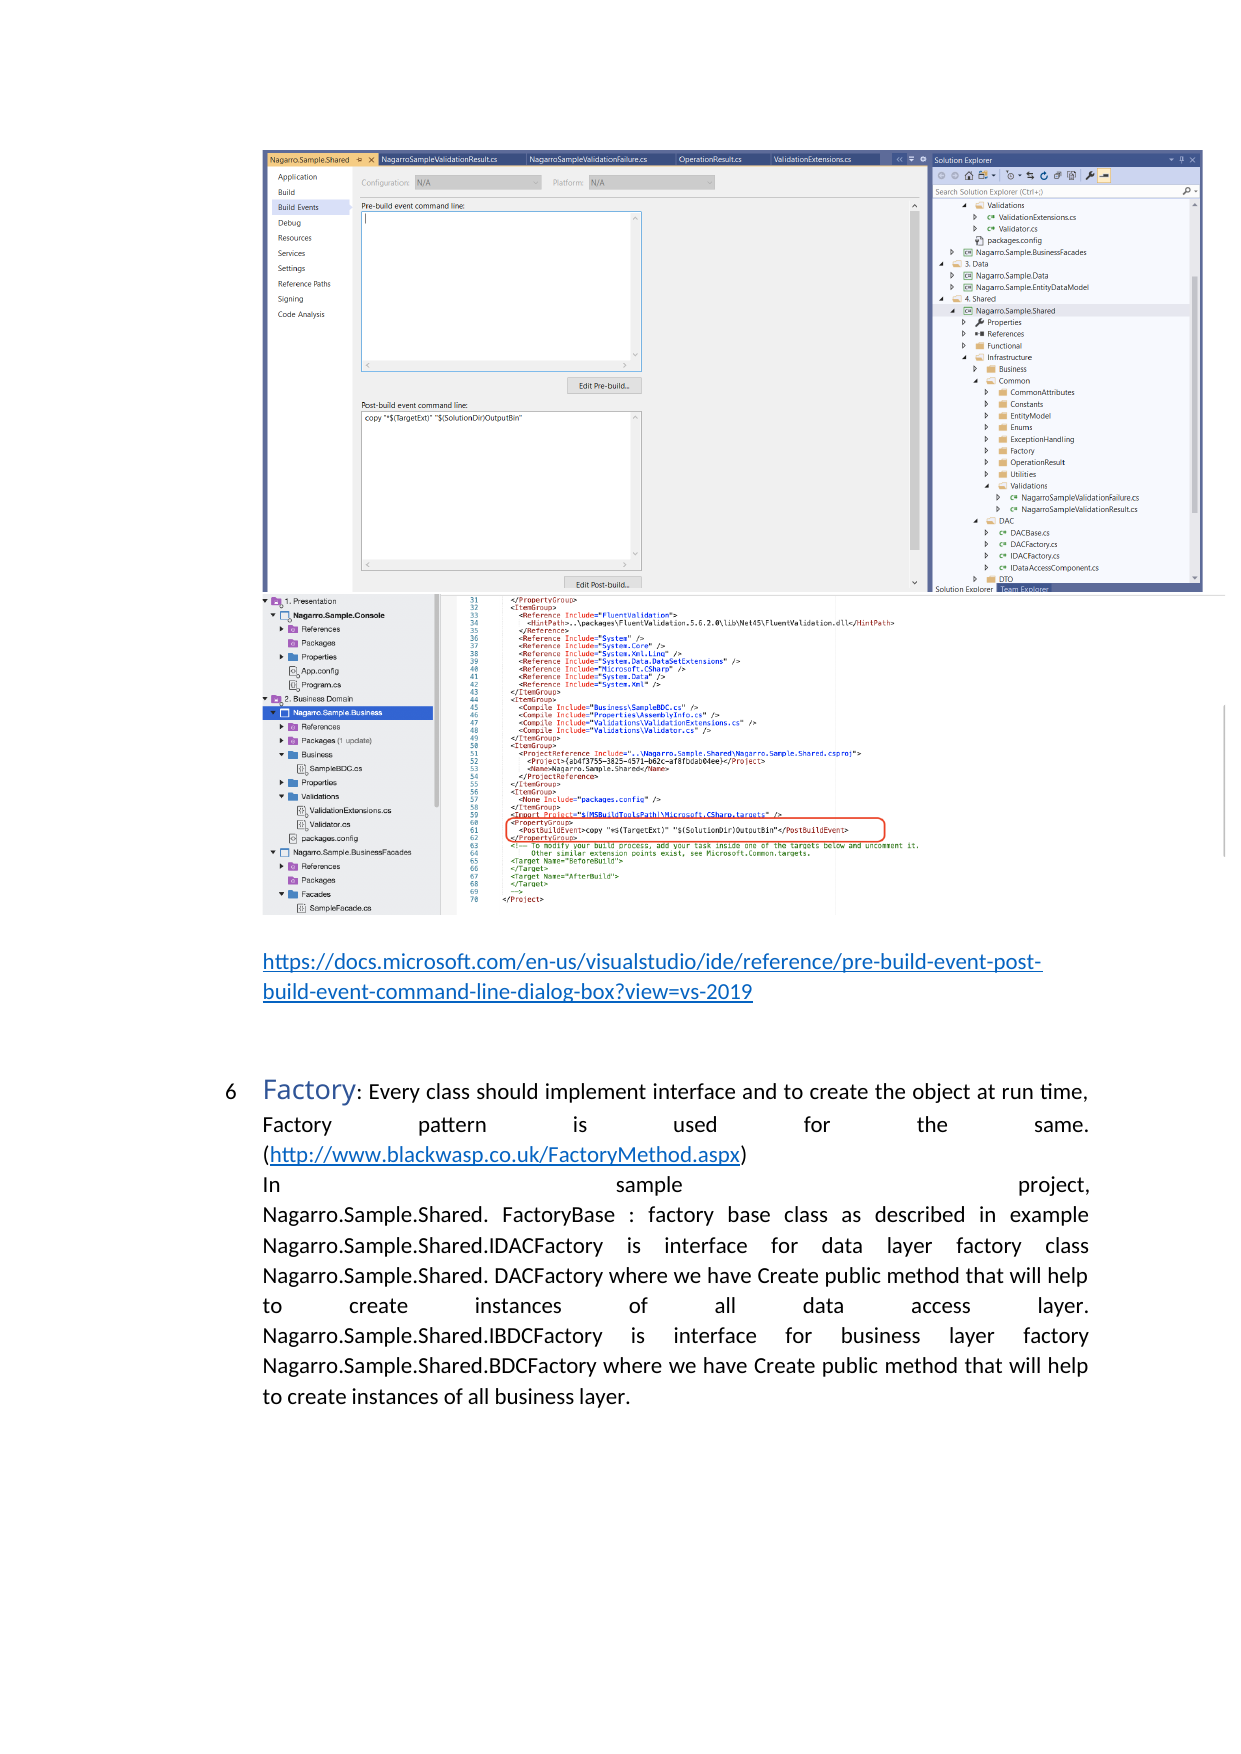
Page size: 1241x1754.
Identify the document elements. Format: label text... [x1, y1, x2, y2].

picture [262, 150, 1203, 592]
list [225, 150, 1090, 1005]
picture [262, 594, 1226, 915]
list Factory: Every class should implement interface and to create the object at run time, Factory pattern is used for the same. (http://www.blackwasp.co.uk/FactoryMethod.aspx) In sample project, Nagarro.Sample.Shared. FactoryBase : factory base class as described in example Nagarro.Sample.Shared.IDACFactory is interface for data layer factory class Nagarro.Sample.Shared. DACFactory where we have Create public method that will help to create instances of all data access layer. Nagarro.Sample.Shared.IBDCFactory is interface for business layer factory Nagarro.Sample.Shared.BDCFactory where we have Create public method that will help to create instances of all business layer. [225, 1071, 1090, 1410]
